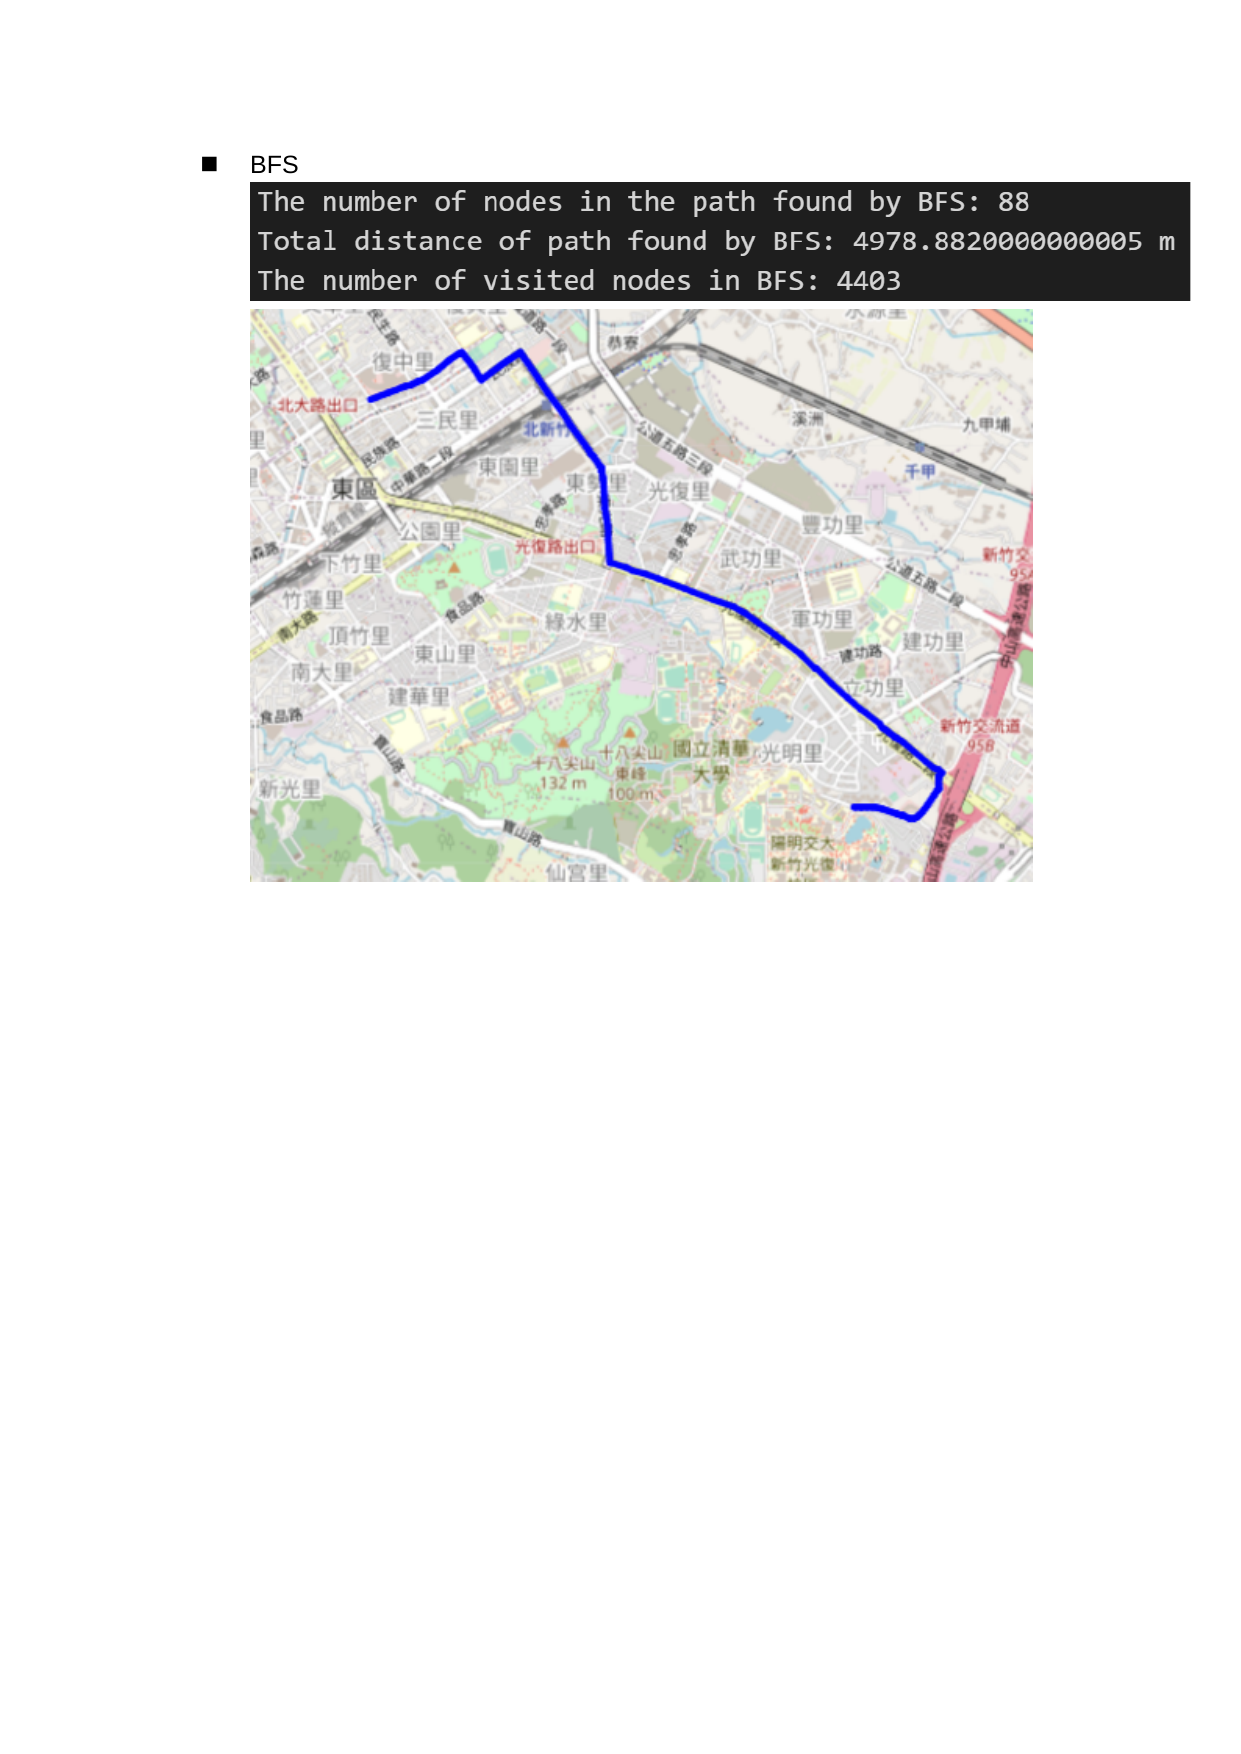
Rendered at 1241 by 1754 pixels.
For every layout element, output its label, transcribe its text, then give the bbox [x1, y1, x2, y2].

picture [250, 182, 1191, 301]
picture [250, 309, 1033, 882]
